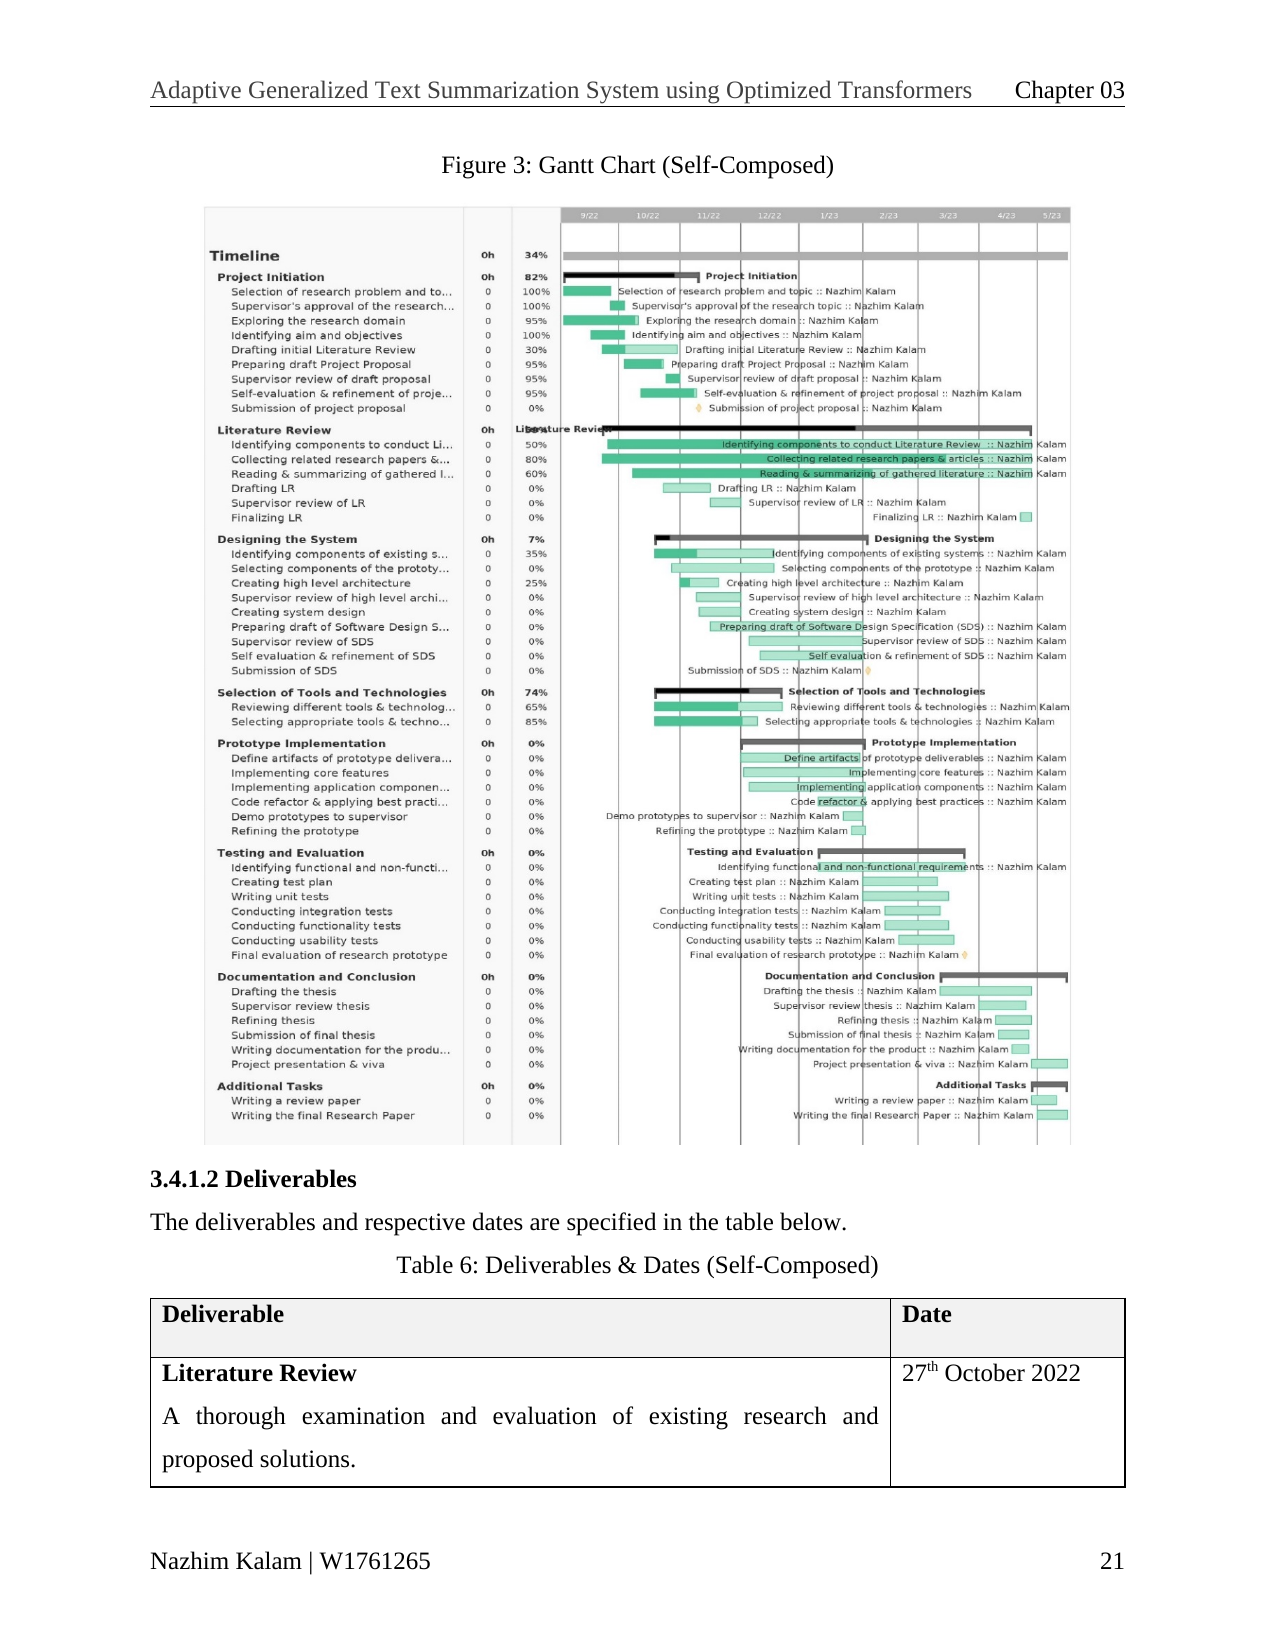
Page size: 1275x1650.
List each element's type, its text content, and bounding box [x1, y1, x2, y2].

subtitle 3.4.1.2 Deliverables [150, 1164, 1125, 1192]
table_cell Literature Review A thorough examination and evaluation of existing research and proposed solutions. [151, 1358, 890, 1486]
table_header Date [891, 1299, 1124, 1357]
picture [156, 197, 1119, 1145]
text Figure 3: Gantt Chart (Self-Composed) [150, 150, 1125, 179]
table_header Deliverable [151, 1299, 890, 1357]
text Table 6: Deliverables & Dates (Self-Composed) [150, 1250, 1125, 1279]
table_cell 27th October 2022 [891, 1358, 1124, 1486]
text The deliverables and respective dates are specified in the table below. [150, 1207, 1125, 1236]
